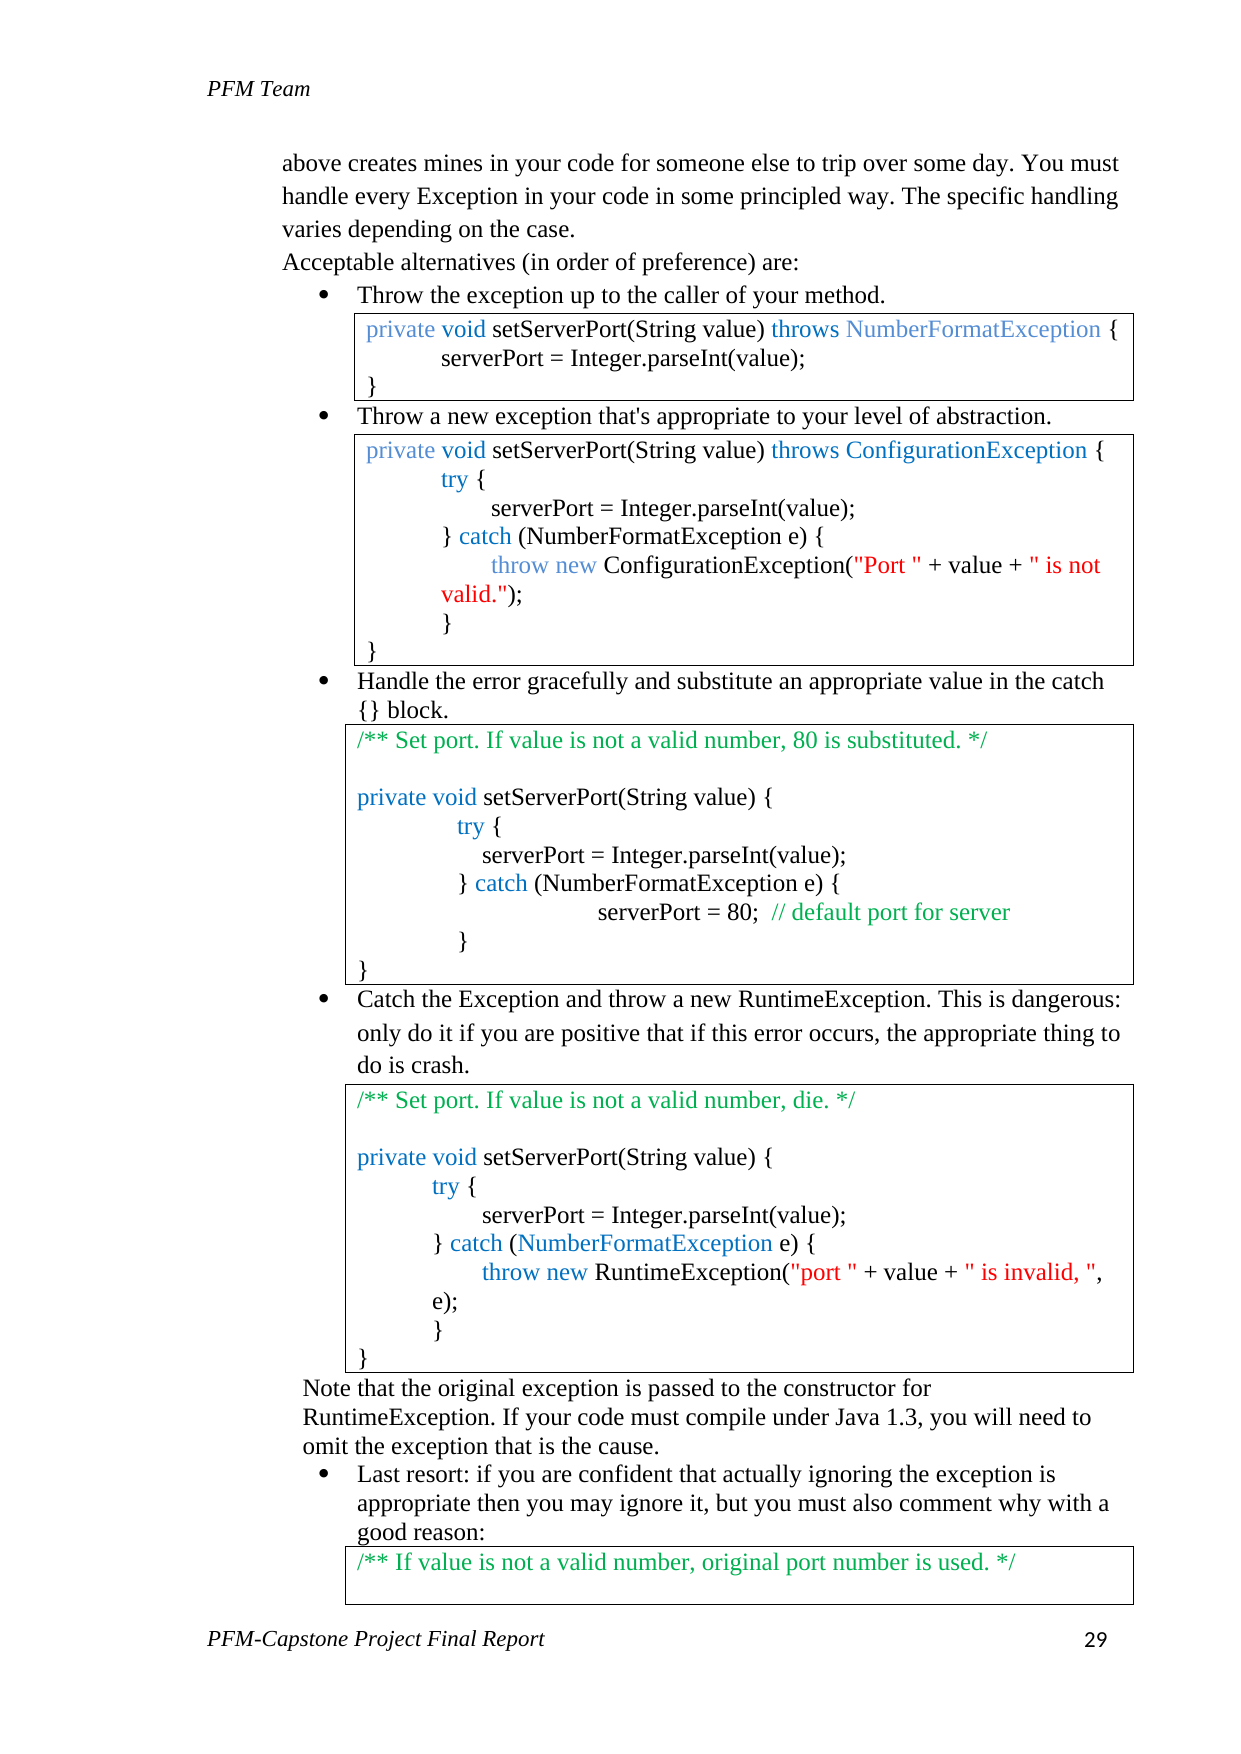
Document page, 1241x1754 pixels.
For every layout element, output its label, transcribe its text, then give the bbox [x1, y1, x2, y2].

text Acceptable alternatives (in order of preference) are: [207, 247, 1122, 276]
list Catch the Exception and throw a new RuntimeException. This is dangerous: only do it if you are positive that if this error occurs, the appropriate thing to do is crash. [319, 984, 1122, 1079]
table_header /** Set port. If value is not a valid number, die. */ private void setServerPort(String value) { try { serverPort = Integer.parseInt(value); } catch (NumberFormatException e) { throw new RuntimeException("port " + value + " is invalid, ", e); } } [346, 1085, 1133, 1372]
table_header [346, 1547, 1133, 1604]
table_header private void setServerPort(String value) throws NumberFormatException { serverPort = Integer.parseInt(value); } [355, 314, 1133, 400]
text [282, 148, 1122, 242]
list Handle the error gracefully and substitute an appropriate value in the catch {} block. [319, 666, 1122, 724]
list Last resort: if you are confident that actually ignoring the exception is appropriate then you may ignore it, but you must also comment why with a good reason: [319, 1459, 1122, 1546]
list Throw a new exception that's appropriate to your level of abstraction. [319, 401, 1122, 430]
table_header /** Set port. If value is not a valid number, 80 is substituted. */ private void setServerPort(String value) { try { serverPort = Integer.parseInt(value); } catch (NumberFormatException e) { serverPort = 80; // default port for server } } [346, 725, 1133, 983]
list Throw the exception up to the caller of your method. [319, 280, 1122, 308]
text Note that the original exception is passed to the constructor for RuntimeException. If your code must compile under Java 1.3, you will need to omit the exception that is the cause. [302, 1373, 1122, 1459]
table_header private void setServerPort(String value) throws ConfigurationException { try { serverPort = Integer.parseInt(value); } catch (NumberFormatException e) { throw new ConfigurationException("Port " + value + " is not valid."); } } [355, 435, 1133, 665]
